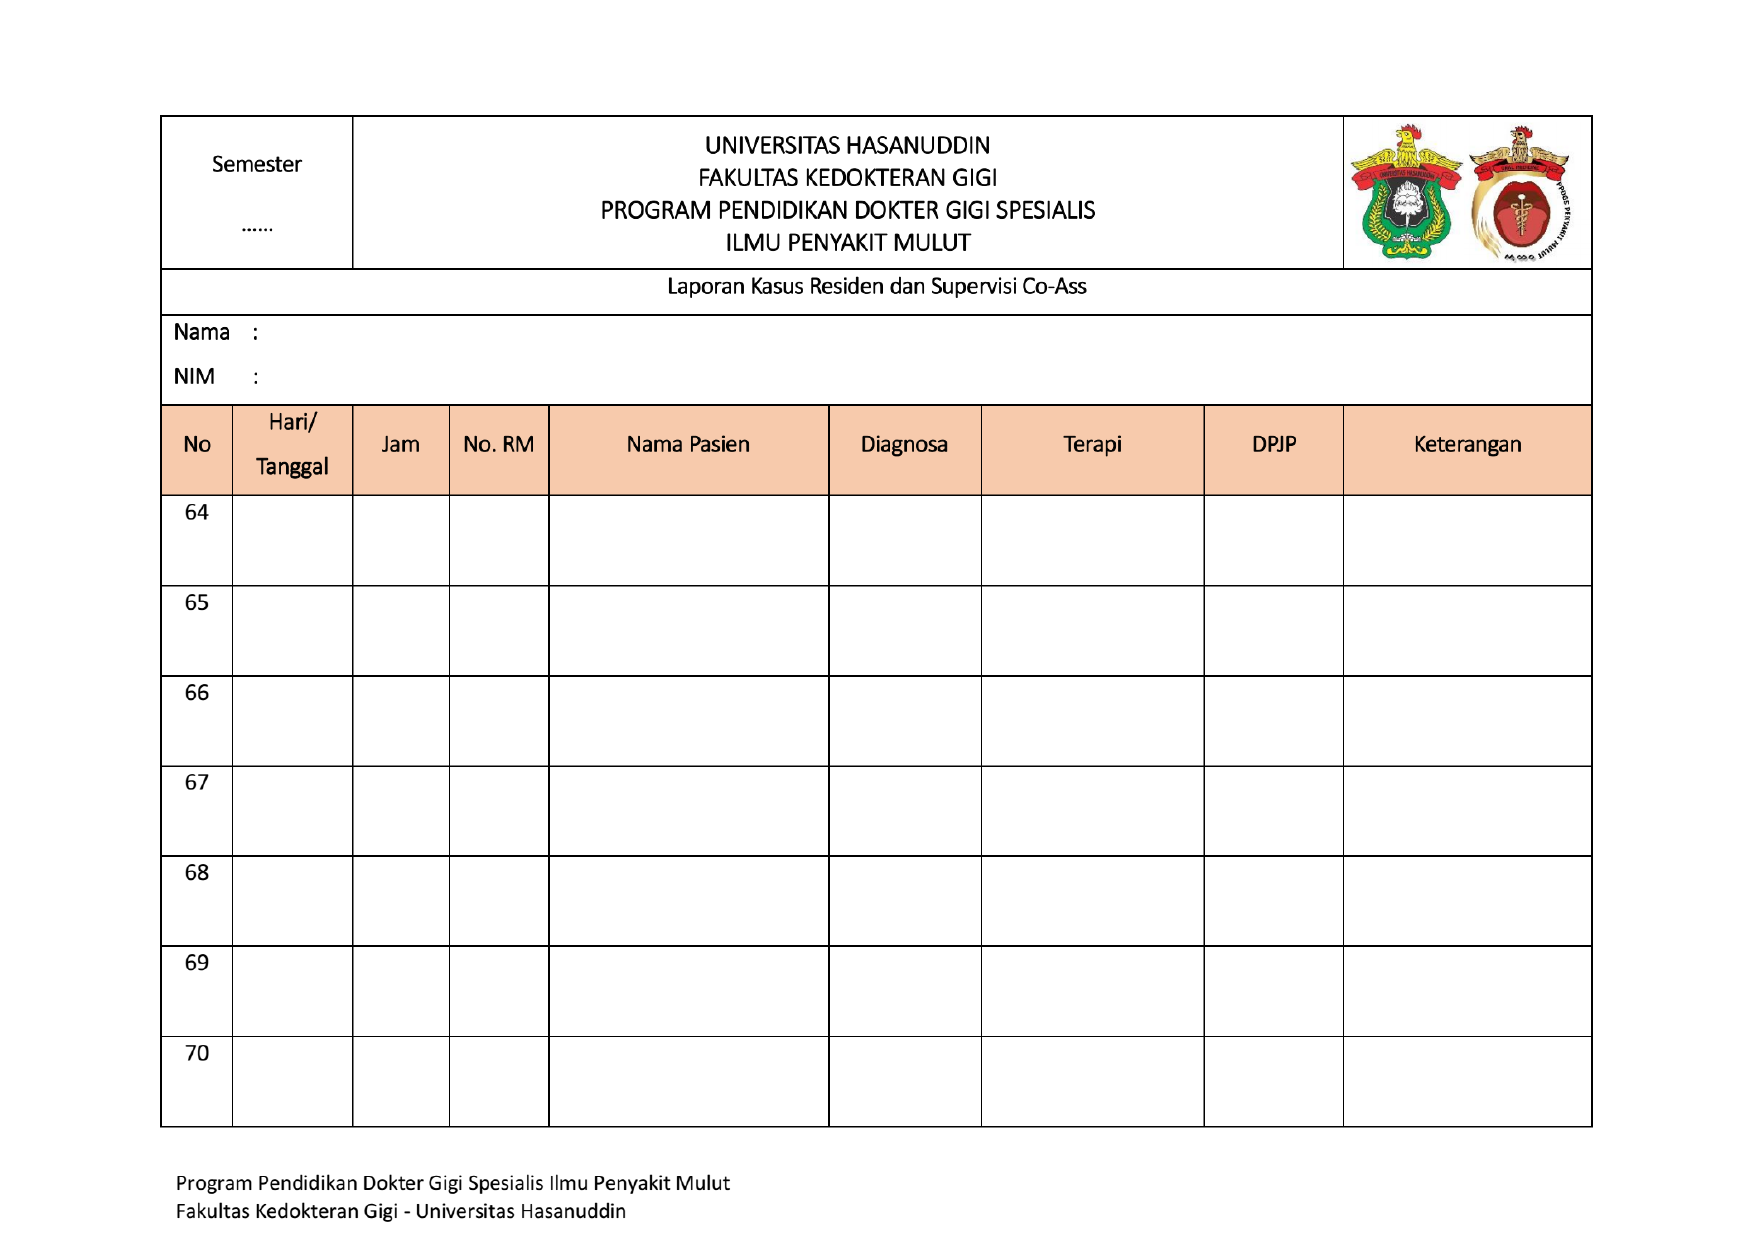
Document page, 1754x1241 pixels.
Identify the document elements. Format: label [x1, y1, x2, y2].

picture [131, 94, 1619, 1239]
